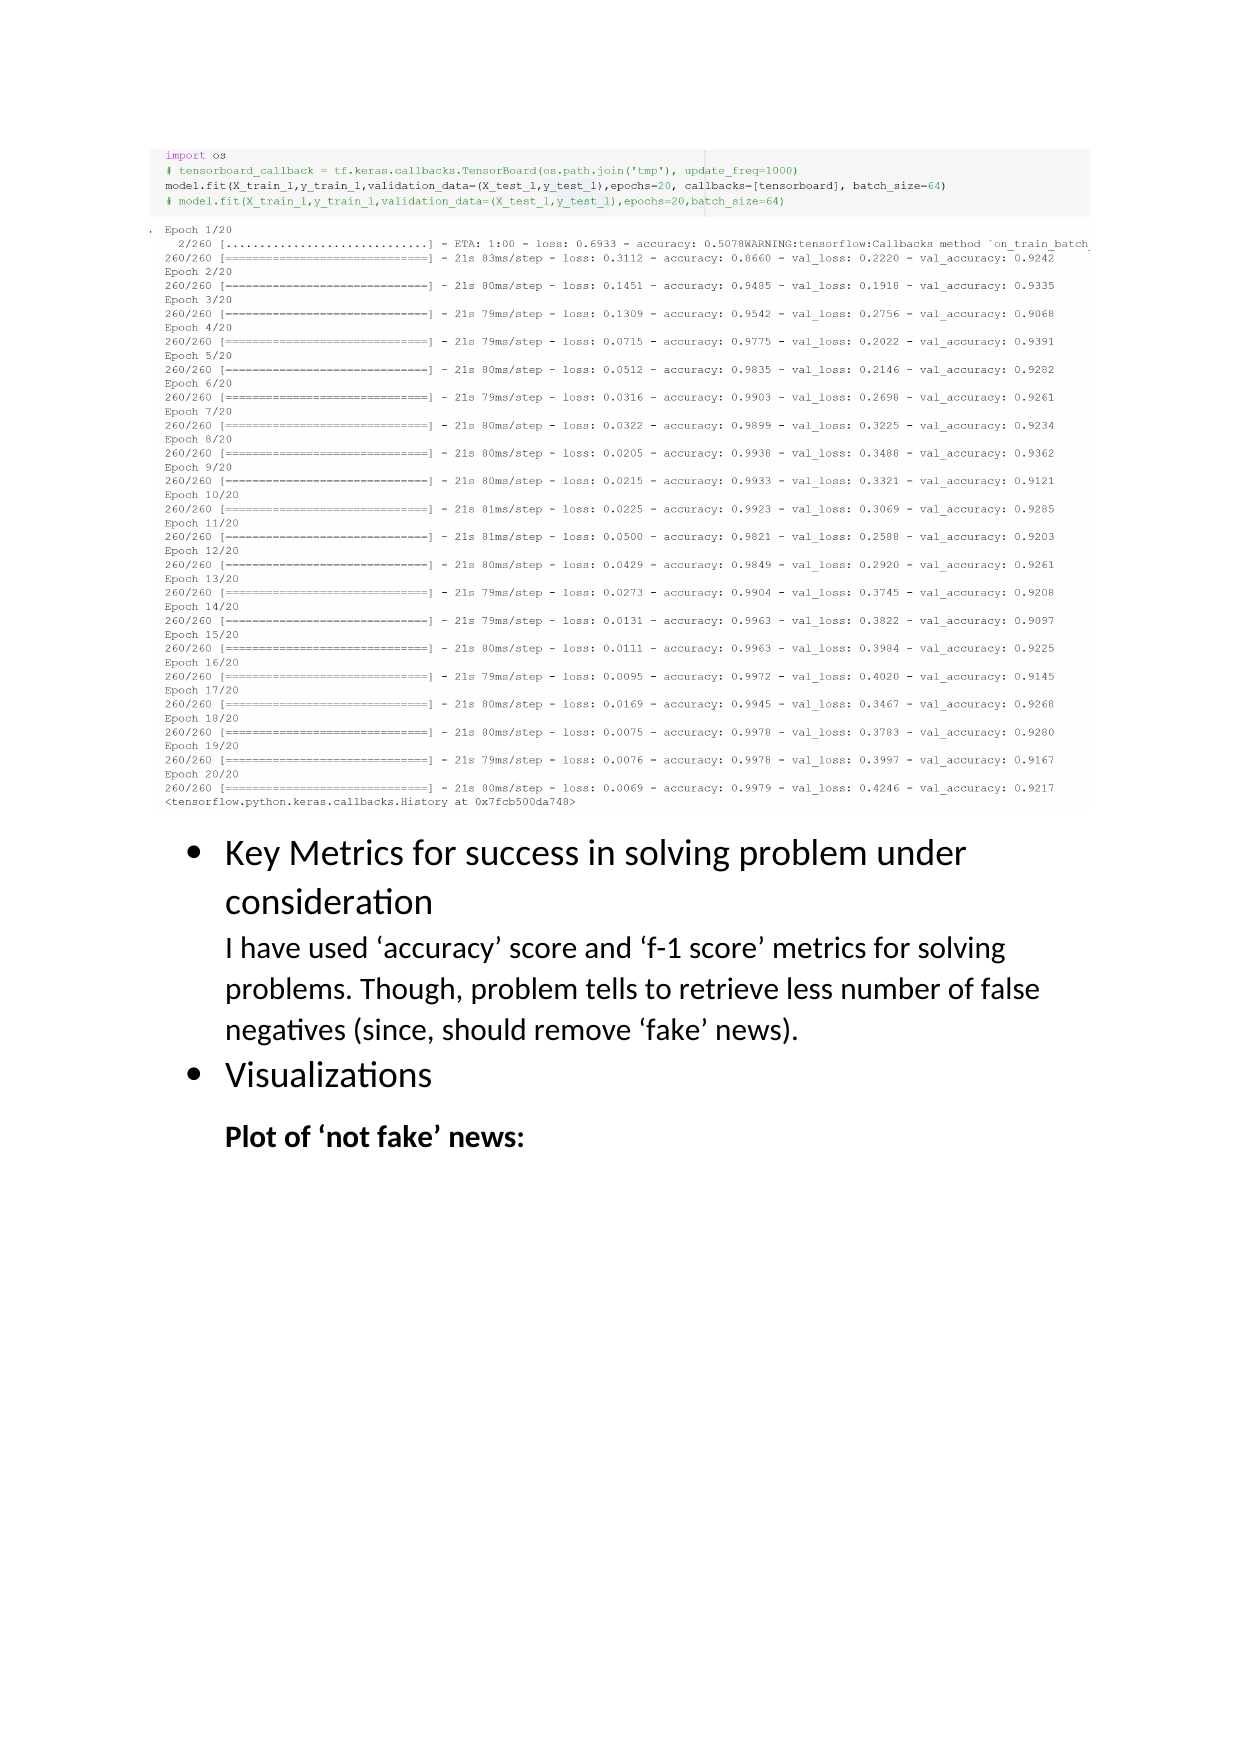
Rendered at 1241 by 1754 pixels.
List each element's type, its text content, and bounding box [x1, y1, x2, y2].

picture [150, 150, 1091, 810]
list I have used ‘accuracy’ score and ‘f-1 score’ metrics for solving problems. Though, problem tells to retrieve less number of false negatives (since, should remove ‘fake’ news). [225, 928, 1090, 1048]
list Key Metrics for success in solving problem under consideration [187, 829, 1090, 924]
text Plot of ‘not fake’ news: [150, 1117, 1090, 1156]
list Visualizations [187, 1051, 1090, 1097]
